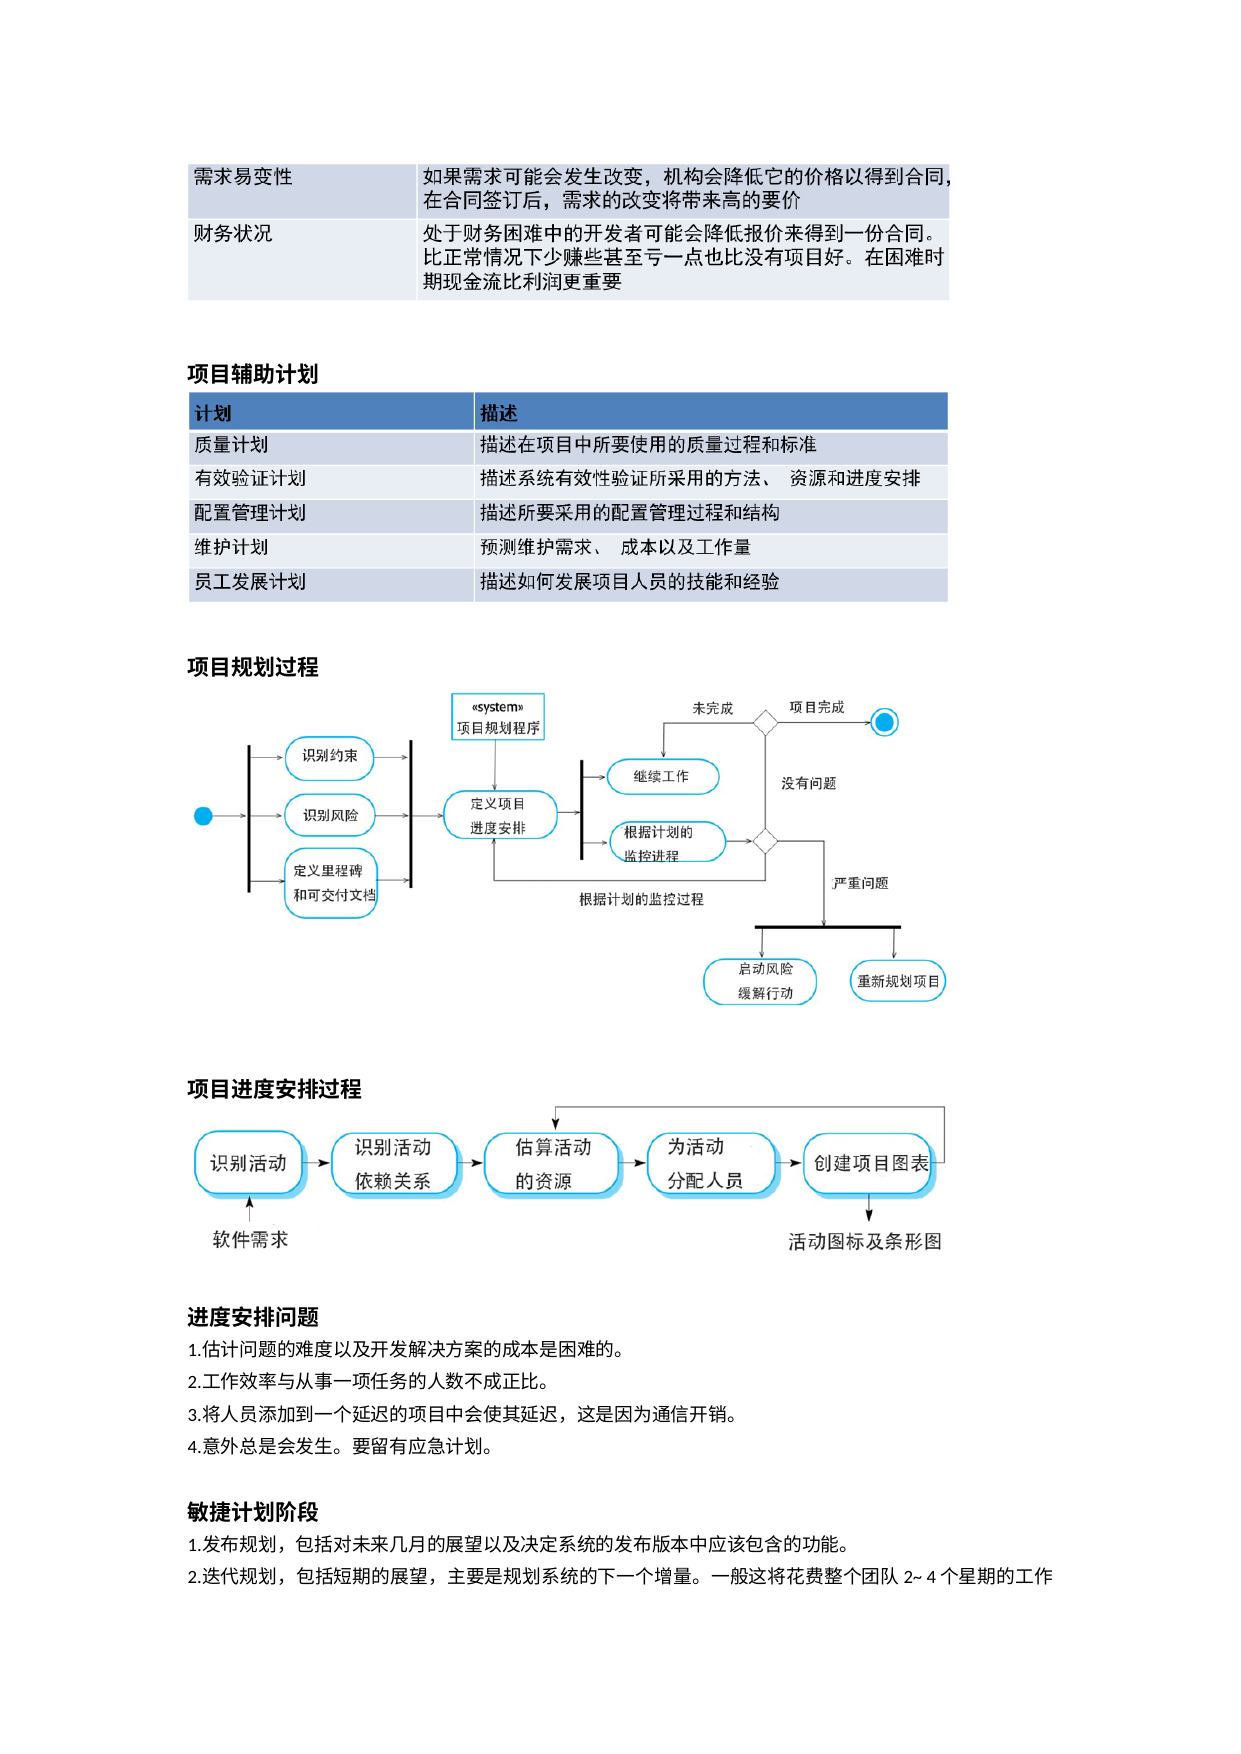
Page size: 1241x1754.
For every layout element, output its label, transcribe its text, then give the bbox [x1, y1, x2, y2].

text 敏捷计划阶段 [187, 1494, 1053, 1527]
text 项目辅助计划 [187, 357, 1053, 389]
picture [187, 389, 951, 604]
text 3.将人员添加到一个延迟的项目中会使其延迟，这是因为通信开销。 [187, 1397, 1053, 1429]
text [187, 1559, 1053, 1592]
picture [187, 162, 951, 303]
text 1.发布规划，包括对未来几月的展望以及决定系统的发布版本中应该包含的功能。 [187, 1527, 1053, 1559]
text 项目进度安排过程 [187, 1072, 1053, 1104]
text 1.估计问题的难度以及开发解决方案的成本是困难的。 [187, 1332, 1053, 1364]
text 进度安排问题 [187, 1299, 1053, 1332]
text 2.工作效率与从事一项任务的人数不成正比。 [187, 1364, 1053, 1397]
text 项目规划过程 [187, 649, 1053, 682]
picture [187, 1104, 957, 1263]
text 4.意外总是会发生。要留有应急计划。 [187, 1429, 1053, 1462]
picture [187, 682, 951, 1010]
